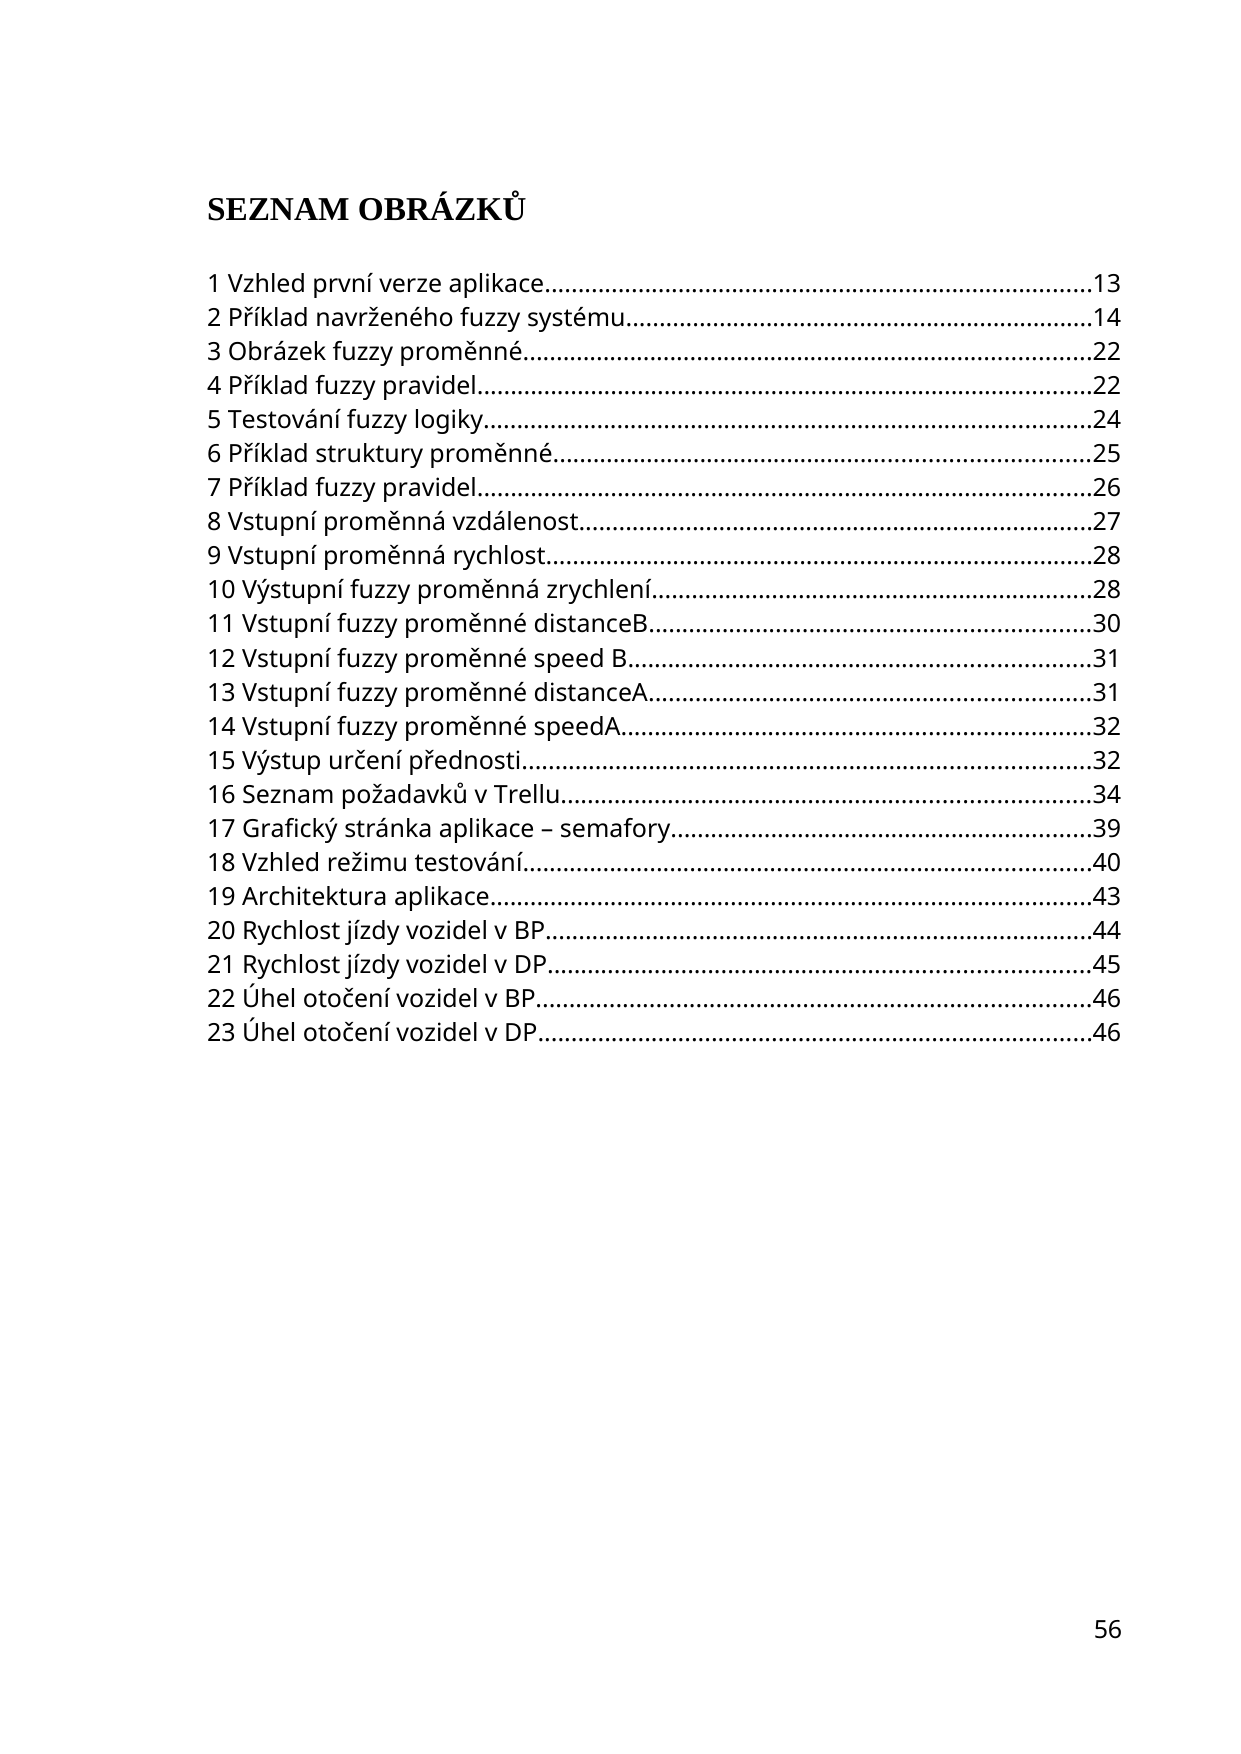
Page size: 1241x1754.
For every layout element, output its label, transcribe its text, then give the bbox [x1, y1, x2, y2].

text 21 Rychlost jízdy vozidel v DP 45 [207, 947, 1122, 981]
text 10 Výstupní fuzzy proměnná zrychlení 28 [207, 572, 1122, 606]
text 23 Úhel otočení vozidel v DP 46 [207, 1015, 1122, 1049]
text 3 Obrázek fuzzy proměnné 22 [207, 334, 1122, 368]
text 20 Rychlost jízdy vozidel v BP 44 [207, 913, 1122, 947]
text SEZNAM OBRÁZKŮ [207, 190, 1122, 228]
text 18 Vzhled režimu testování 40 [207, 844, 1122, 879]
text 14 Vstupní fuzzy proměnné speedA 32 [207, 708, 1122, 742]
text 19 Architektura aplikace 43 [207, 879, 1122, 913]
text 1 Vzhled první verze aplikace 13 [207, 266, 1122, 299]
text 2 Příklad navrženého fuzzy systému 14 [207, 299, 1122, 334]
text 7 Příklad fuzzy pravidel 26 [207, 470, 1122, 504]
text 5 Testování fuzzy logiky 24 [207, 402, 1122, 436]
text 15 Výstup určení přednosti 32 [207, 742, 1122, 776]
text 8 Vstupní proměnná vzdálenost 27 [207, 504, 1122, 538]
text 4 Příklad fuzzy pravidel 22 [207, 368, 1122, 402]
text 12 Vstupní fuzzy proměnné speed B 31 [207, 640, 1122, 674]
text 9 Vstupní proměnná rychlost 28 [207, 538, 1122, 572]
text 11 Vstupní fuzzy proměnné distanceB 30 [207, 606, 1122, 640]
text 22 Úhel otočení vozidel v BP 46 [207, 981, 1122, 1015]
text 17 Grafický stránka aplikace – semafory 39 [207, 811, 1122, 844]
text 13 Vstupní fuzzy proměnné distanceA 31 [207, 674, 1122, 708]
text 16 Seznam požadavků v Trellu 34 [207, 776, 1122, 811]
text 6 Příklad struktury proměnné 25 [207, 436, 1122, 470]
